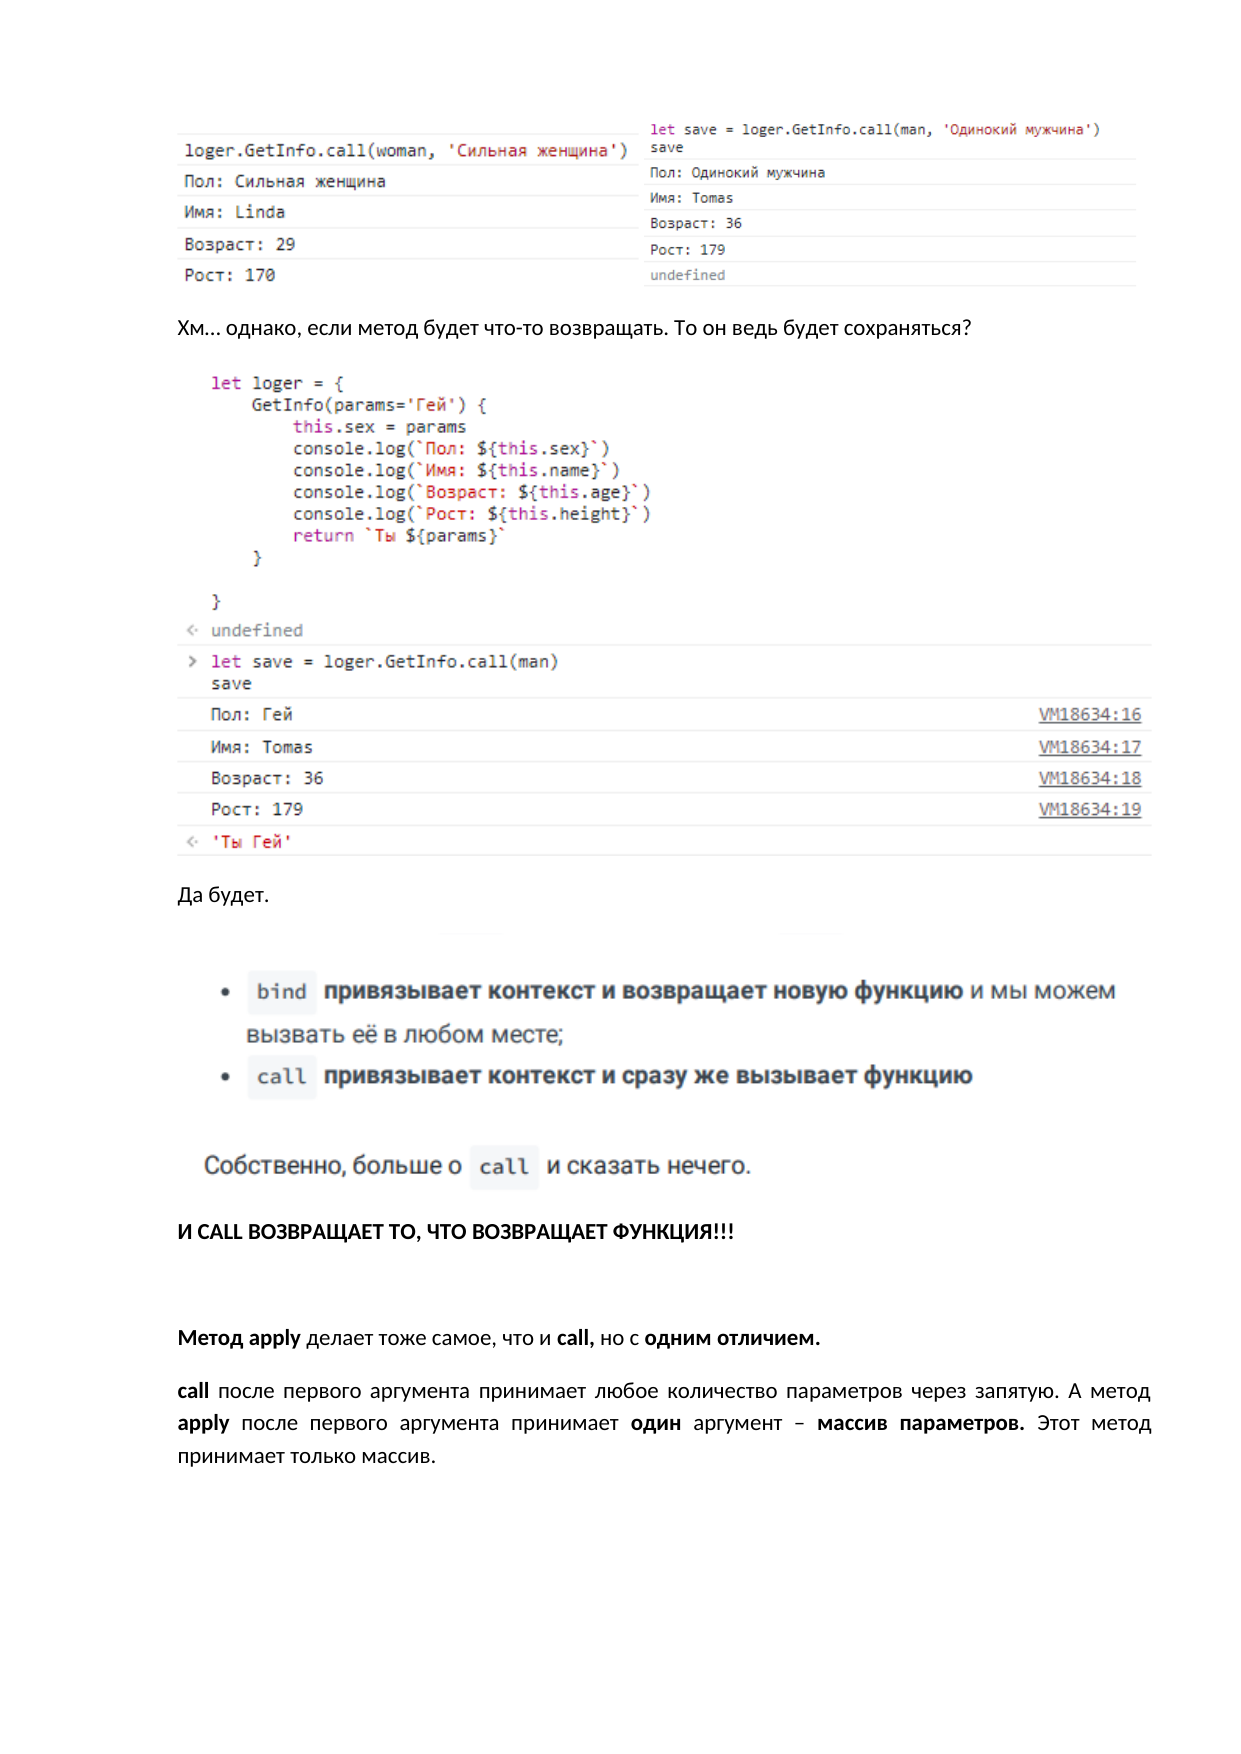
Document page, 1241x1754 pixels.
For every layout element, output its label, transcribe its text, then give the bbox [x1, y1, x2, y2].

picture [177, 933, 1152, 1104]
text call после первого аргумента принимает любое количество параметров через запятую. А метод apply после первого аргумента принимает один аргумент – массив параметров. Этот метод принимает только массив. [177, 1376, 1152, 1469]
picture [644, 118, 1137, 289]
text Да будет. [177, 880, 1152, 908]
picture [177, 366, 1152, 856]
text Метод apply делает тоже самое, что и call, но с одним отличием. [177, 1323, 1152, 1351]
picture [177, 132, 639, 289]
picture [177, 1128, 773, 1193]
text И CALL ВОЗВРАЩАЕТ ТО, ЧТО ВОЗВРАЩАЕТ ФУНКЦИЯ!!! [177, 1217, 1152, 1245]
text Хм… однако, если метод будет что-то возвращать. То он ведь будет сохраняться? [177, 313, 1152, 341]
